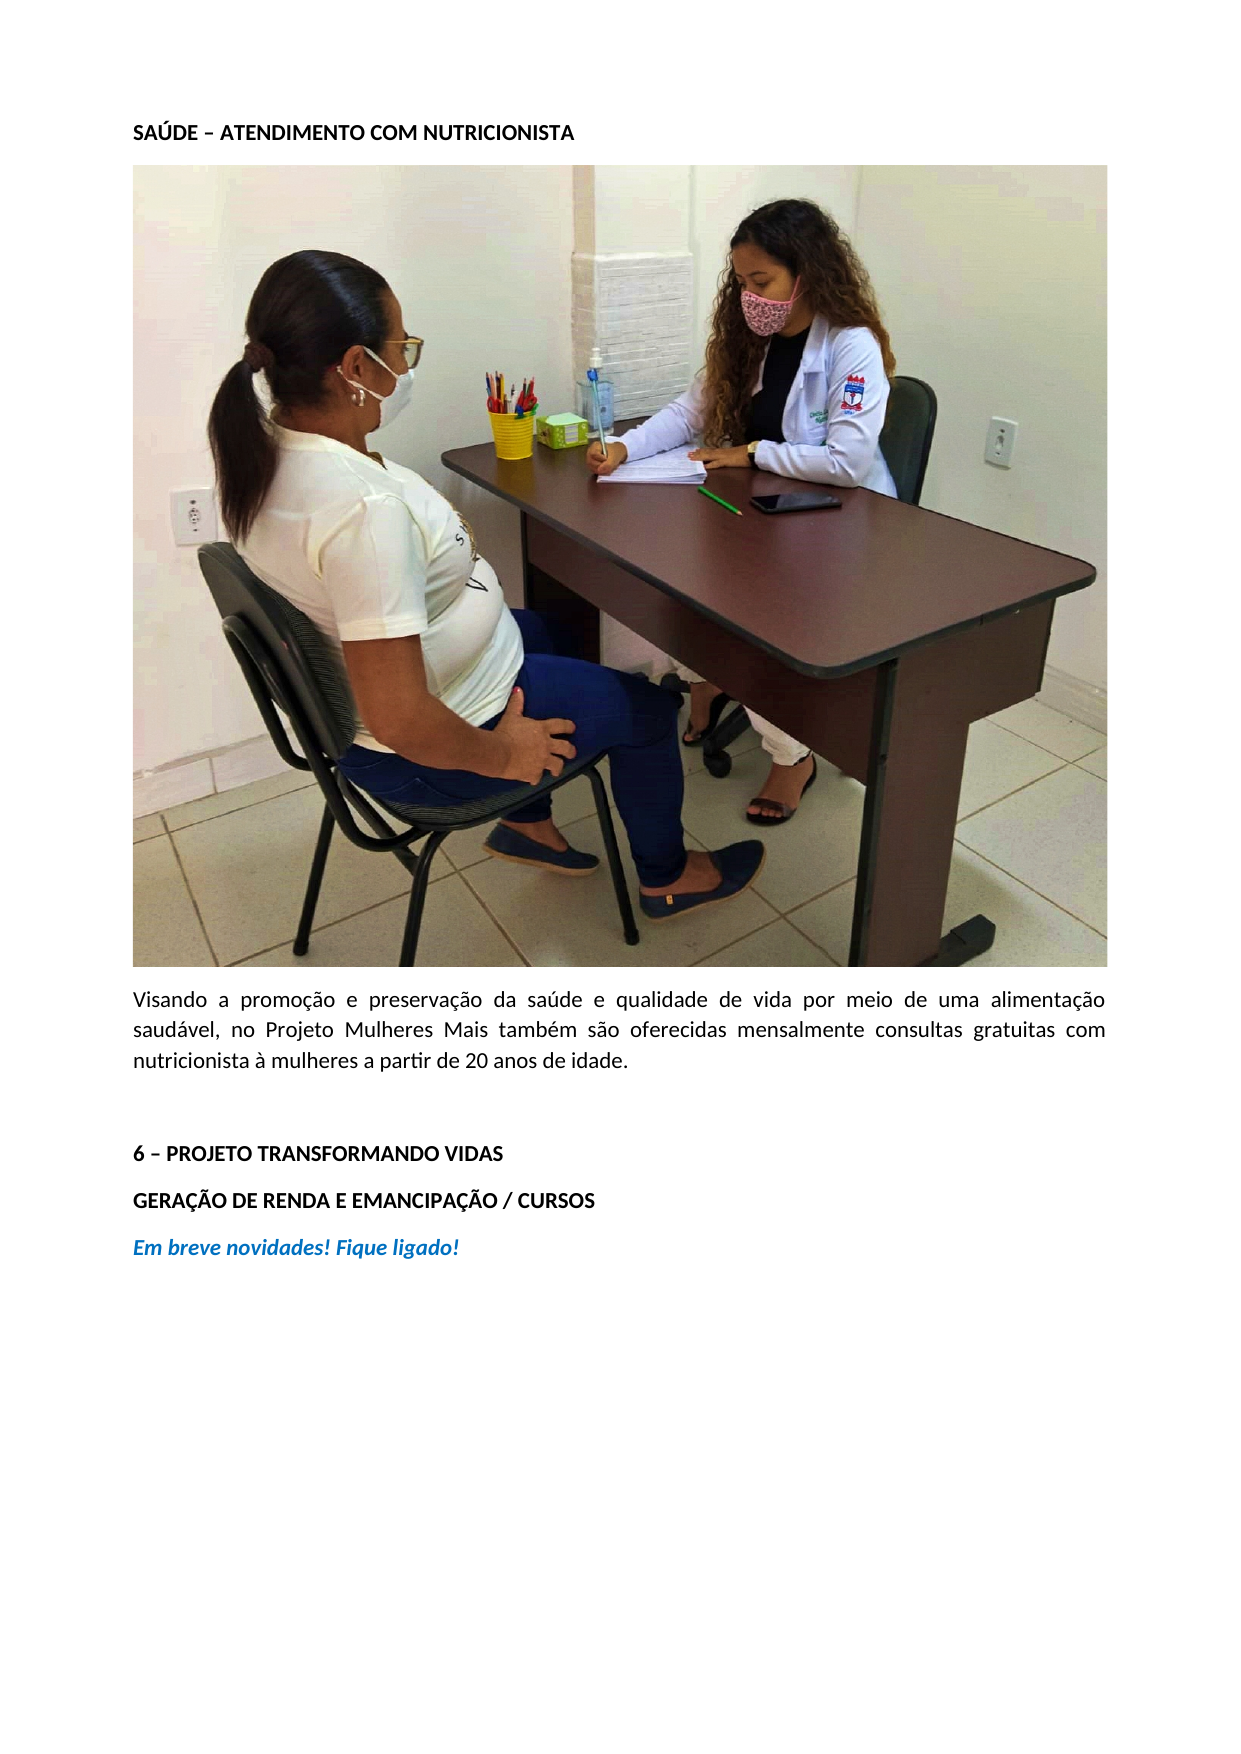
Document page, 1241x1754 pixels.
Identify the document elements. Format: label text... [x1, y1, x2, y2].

text 6 – PROJETO TRANSFORMANDO VIDAS [133, 1139, 1107, 1168]
picture [132, 165, 1108, 967]
text GERAÇÃO DE RENDA E EMANCIPAÇÃO / CURSOS [133, 1186, 1107, 1214]
text Em breve novidades! Fique ligado! [133, 1233, 1107, 1261]
text Visando a promoção e preservação da saúde e qualidade de vida por meio de uma alimentação saudável, no Projeto Mulheres Mais também são oferecidas mensalmente consultas gratuitas com nutricionista à mulheres a partir de 20 anos de idade. [133, 985, 1107, 1074]
text SAÚDE – ATENDIMENTO COM NUTRICIONISTA [133, 118, 1107, 146]
